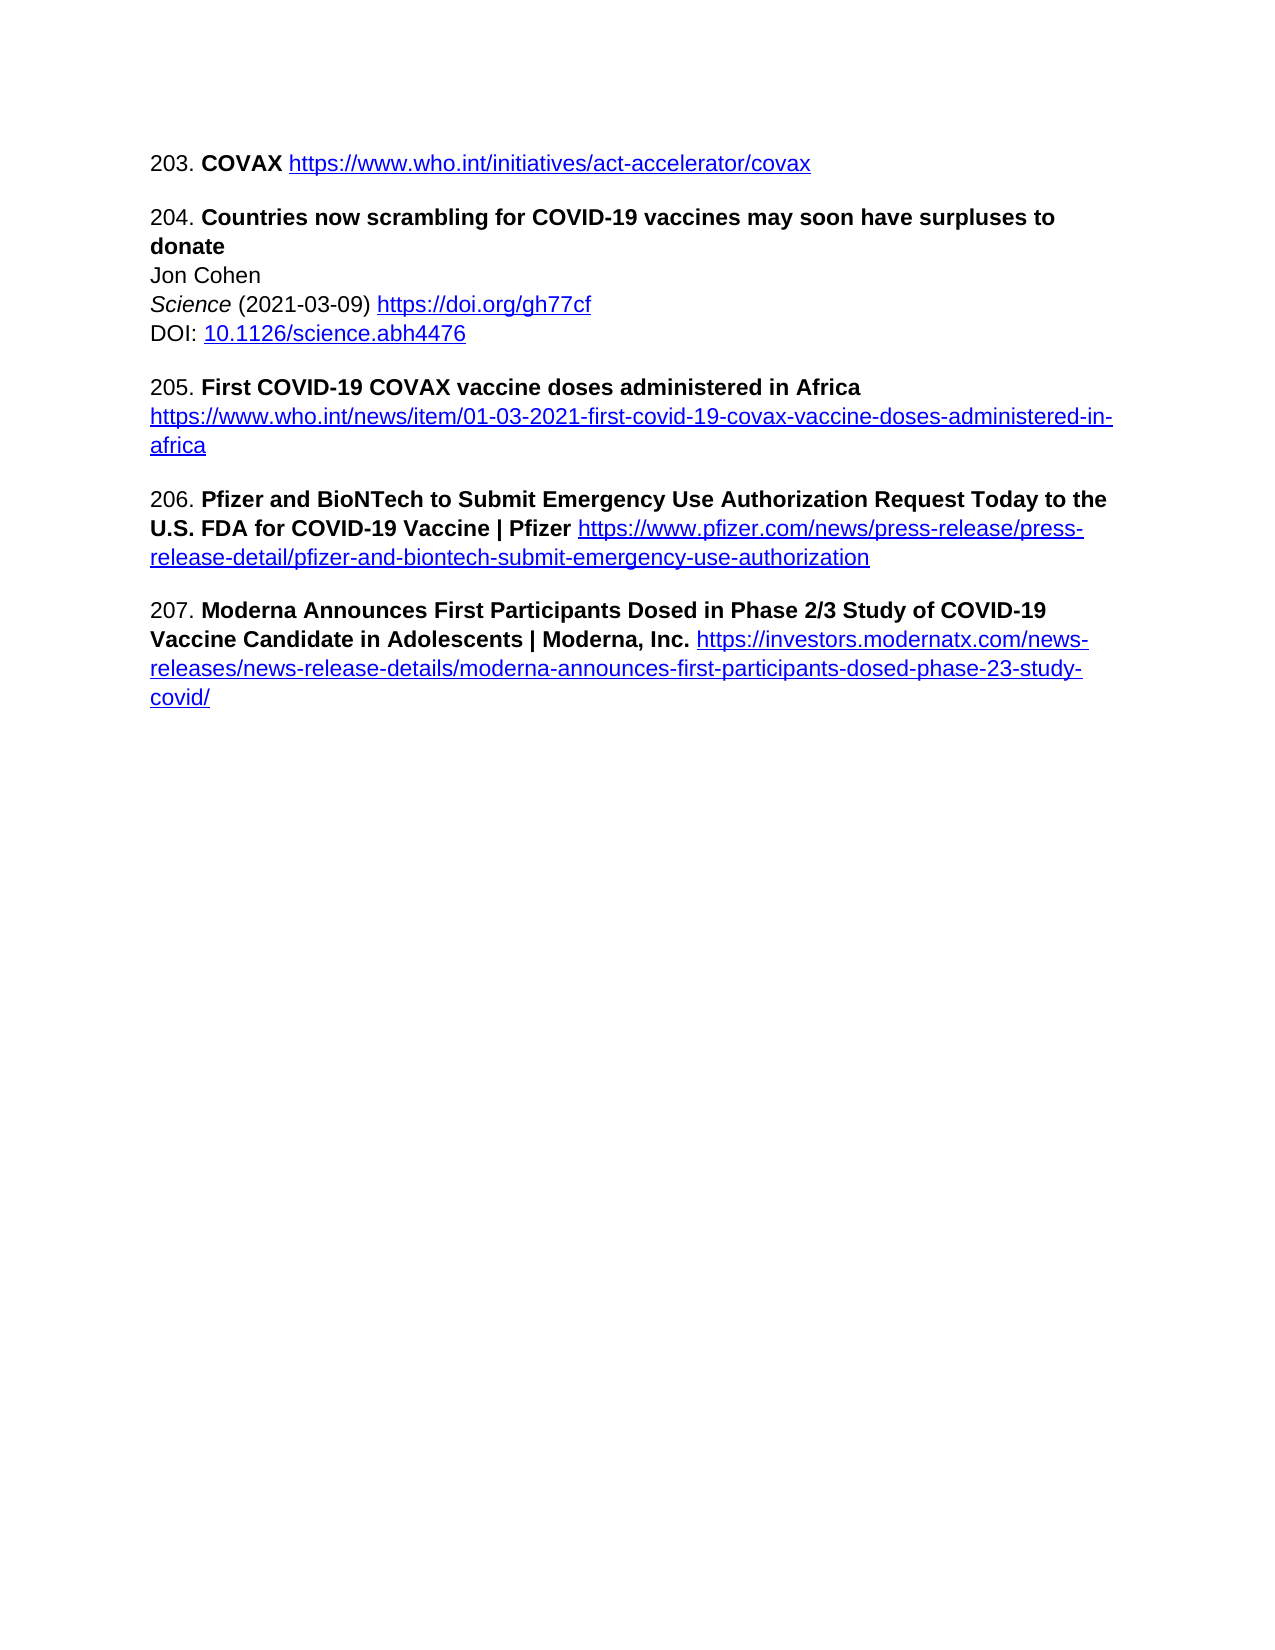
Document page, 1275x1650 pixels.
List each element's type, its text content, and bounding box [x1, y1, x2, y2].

text 207. Moderna Announces First Participants Dosed in Phase 2/3 Study of COVID-19 Vaccine Candidate in Adolescents | Moderna, Inc. https://investors.modernatx.com/news-releases/news-release-details/moderna-announces-first-participants-dosed-phase-23-study-covid/ [150, 597, 1125, 711]
text 204. Countries now scrambling for COVID-19 vaccines may soon have surpluses to donate Jon Cohen Science (2021-03-09) https://doi.org/gh77cf DOI: 10.1126/science.abh4476 [150, 204, 1125, 346]
text 206. Pfizer and BioNTech to Submit Emergency Use Authorization Request Today to the U.S. FDA for COVID-19 Vaccine | Pfizer https://www.pfizer.com/news/press-release/press-release-detail/pfizer-and-biontech-submit-emergency-use-authorization [150, 486, 1125, 570]
text 205. First COVID-19 COVAX vaccine doses administered in Africa https://www.who.int/news/item/01-03-2021-first-covid-19-covax-vaccine-doses-administered-in-africa [150, 374, 1125, 458]
text 203. COVAX https://www.who.int/initiatives/act-accelerator/covax [150, 150, 1125, 176]
